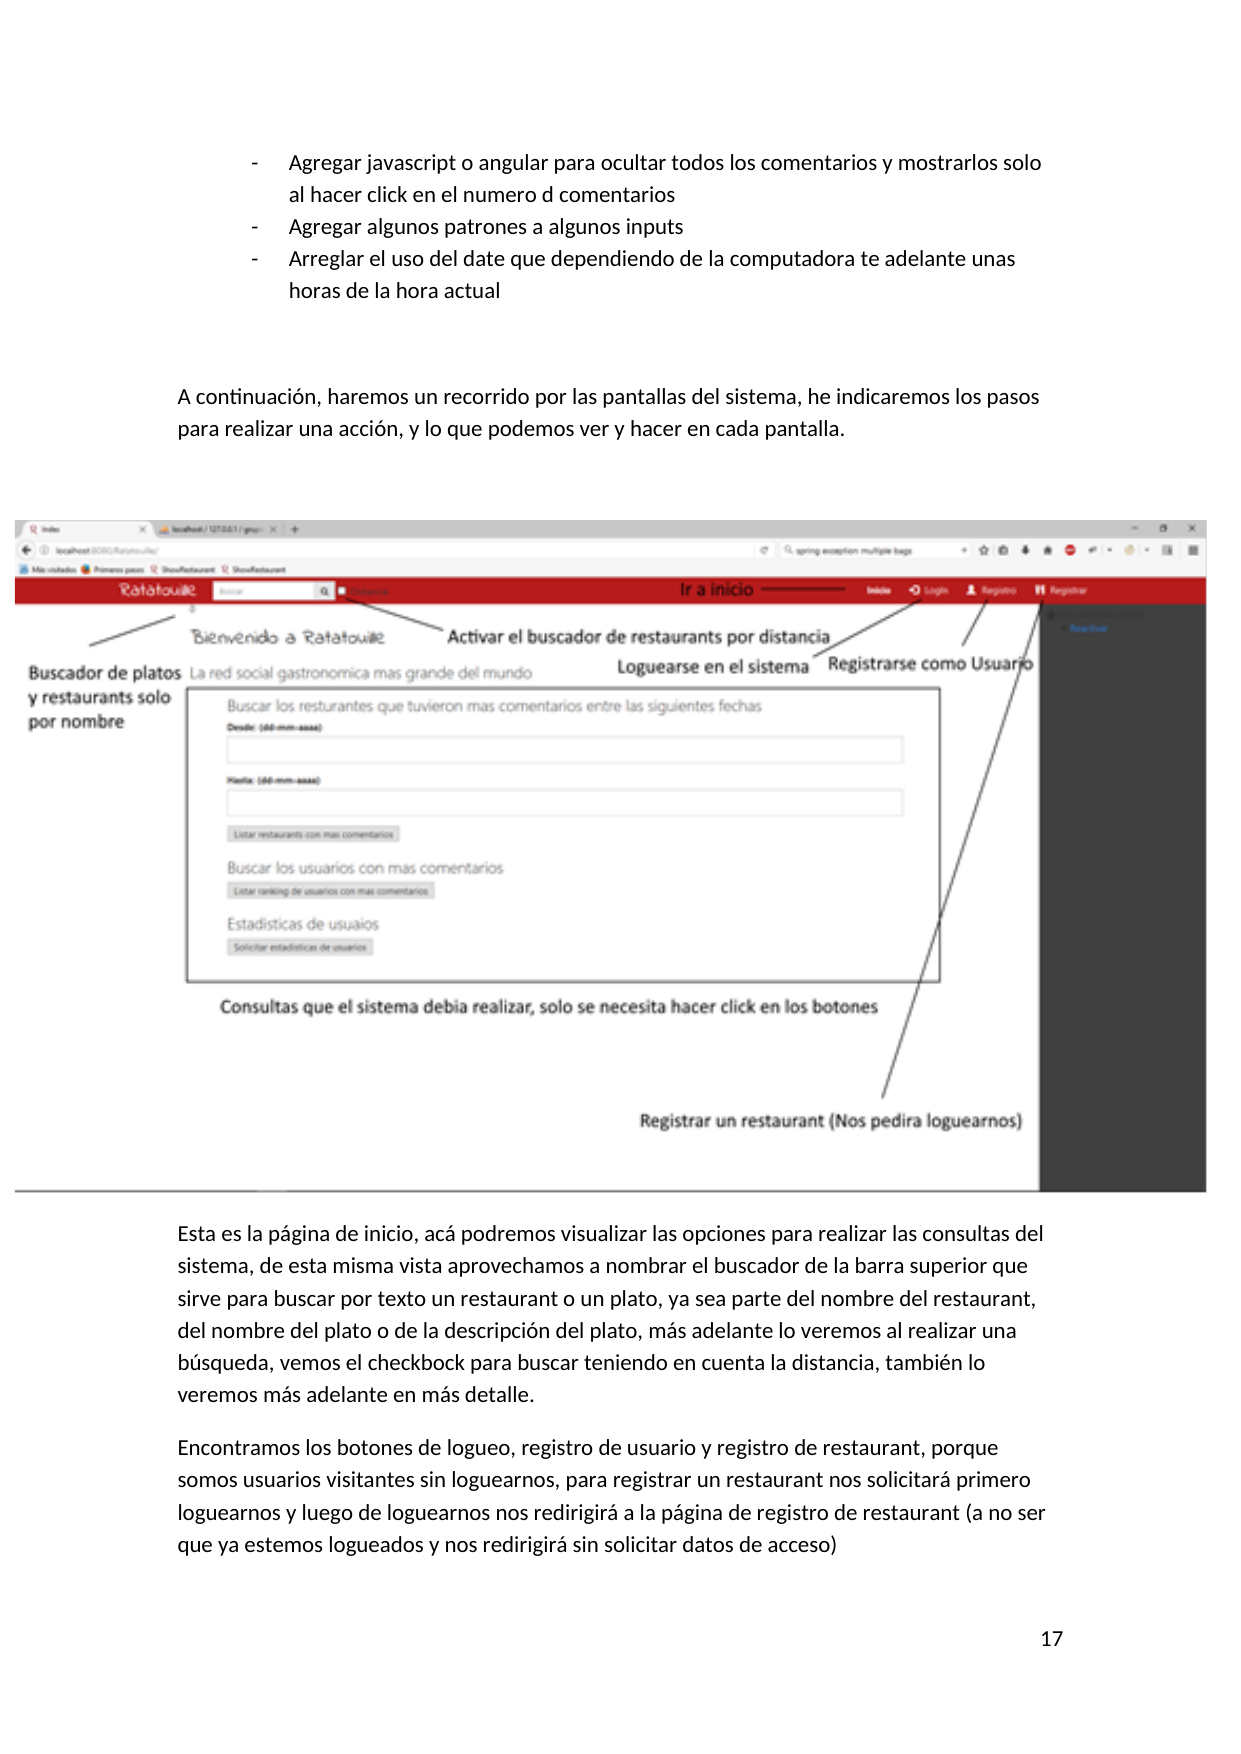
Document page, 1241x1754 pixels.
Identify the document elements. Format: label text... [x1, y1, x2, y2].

list Agregar algunos patrones a algunos inputs [251, 212, 1063, 240]
picture [14, 520, 1209, 1195]
text A continuación, haremos un recorrido por las pantallas del sistema, he indicaremos los pasos para realizar una acción, y lo que podemos ver y hacer en cada pantalla. [177, 382, 1063, 443]
text Esta es la página de inicio, acá podremos visualizar las opciones para realizar las consultas del sistema, de esta misma vista aprovechamos a nombrar el buscador de la barra superior que sirve para buscar por texto un restaurant o un plato, ya sea parte del nombre del restaurant, del nombre del plato o de la descripción del plato, más adelante lo veremos al realizar una búsqueda, vemos el checkbock para buscar teniendo en cuenta la distancia, también lo veremos más adelante en más detalle. [177, 1219, 1063, 1408]
text Encontramos los botones de logueo, registro de usuario y registro de restaurant, porque somos usuarios visitantes sin loguearnos, para registrar un restaurant nos solicitará primero loguearnos y luego de loguearnos nos redirigirá a la página de registro de restaurant (a no ser que ya estemos logueados y nos redirigirá sin solicitar datos de acceso) [177, 1433, 1063, 1558]
list Arreglar el uso del date que dependiendo de la computadora te adelante unas horas de la hora actual [251, 244, 1063, 304]
list Agregar javascript o angular para ocultar todos los comentarios y mostrarlos solo al hacer click en el numero d comentarios [251, 148, 1063, 208]
